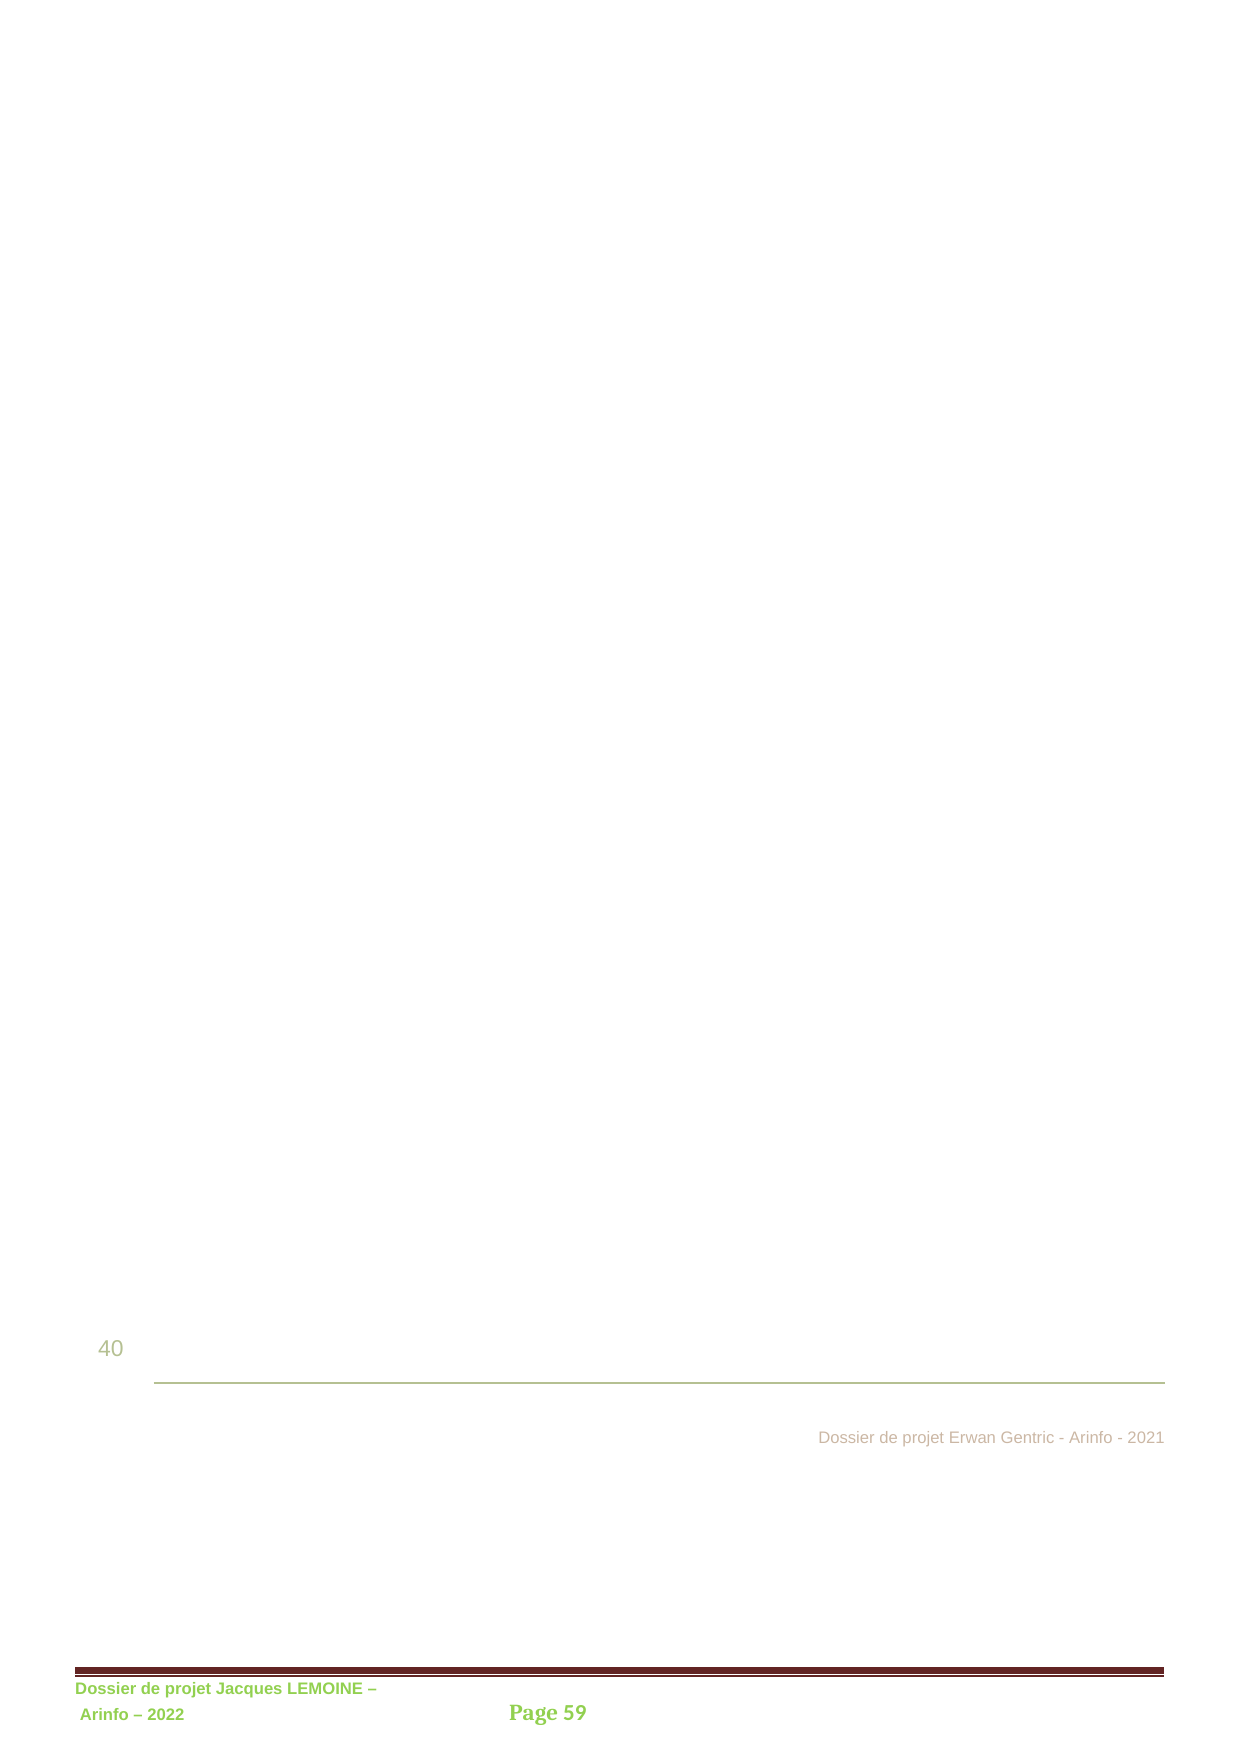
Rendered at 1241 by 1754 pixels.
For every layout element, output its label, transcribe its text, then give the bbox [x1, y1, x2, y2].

text 40 [98, 1335, 1164, 1361]
text Dossier de projet Erwan Gentric - Arinfo - 2021 [75, 1428, 1164, 1447]
